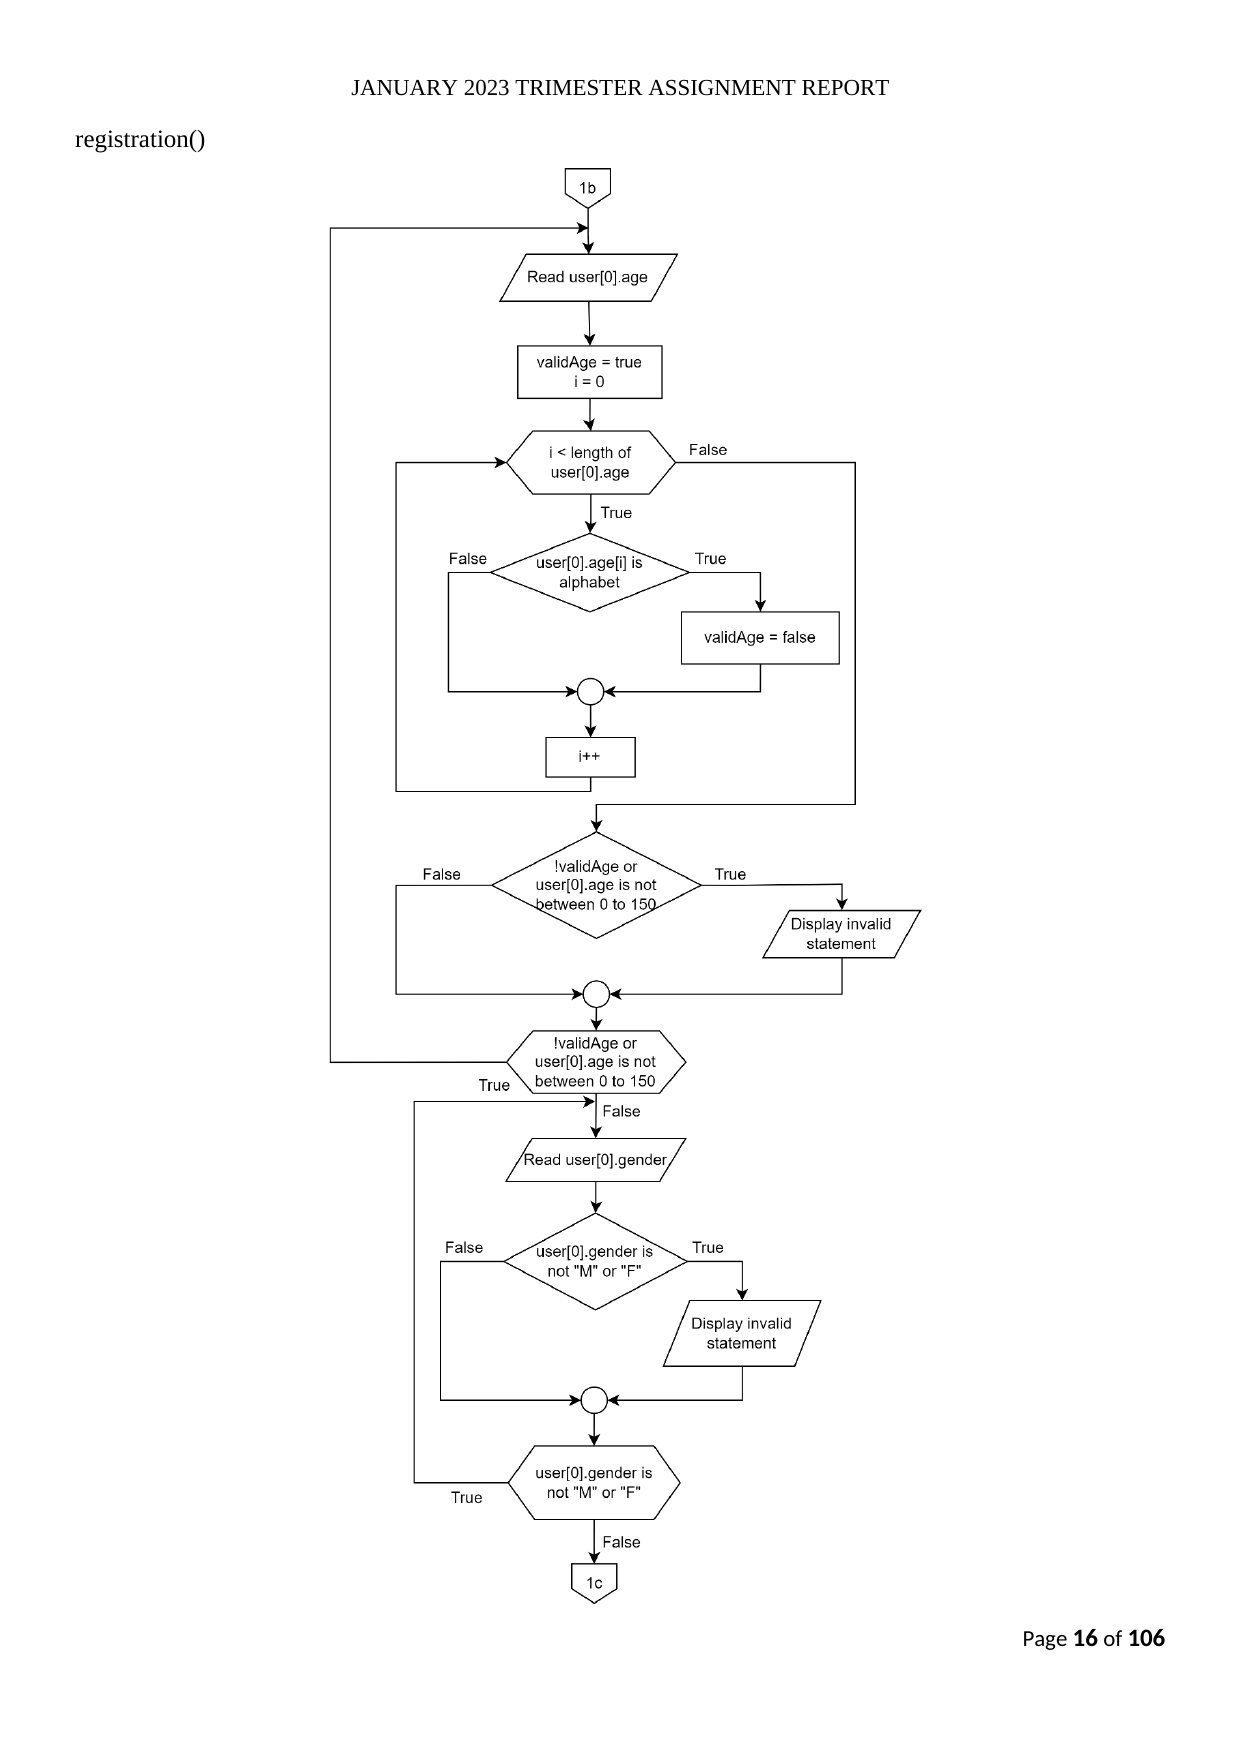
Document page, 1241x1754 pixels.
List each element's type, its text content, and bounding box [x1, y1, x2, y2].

text registration() [75, 124, 1165, 153]
picture [307, 155, 934, 1618]
